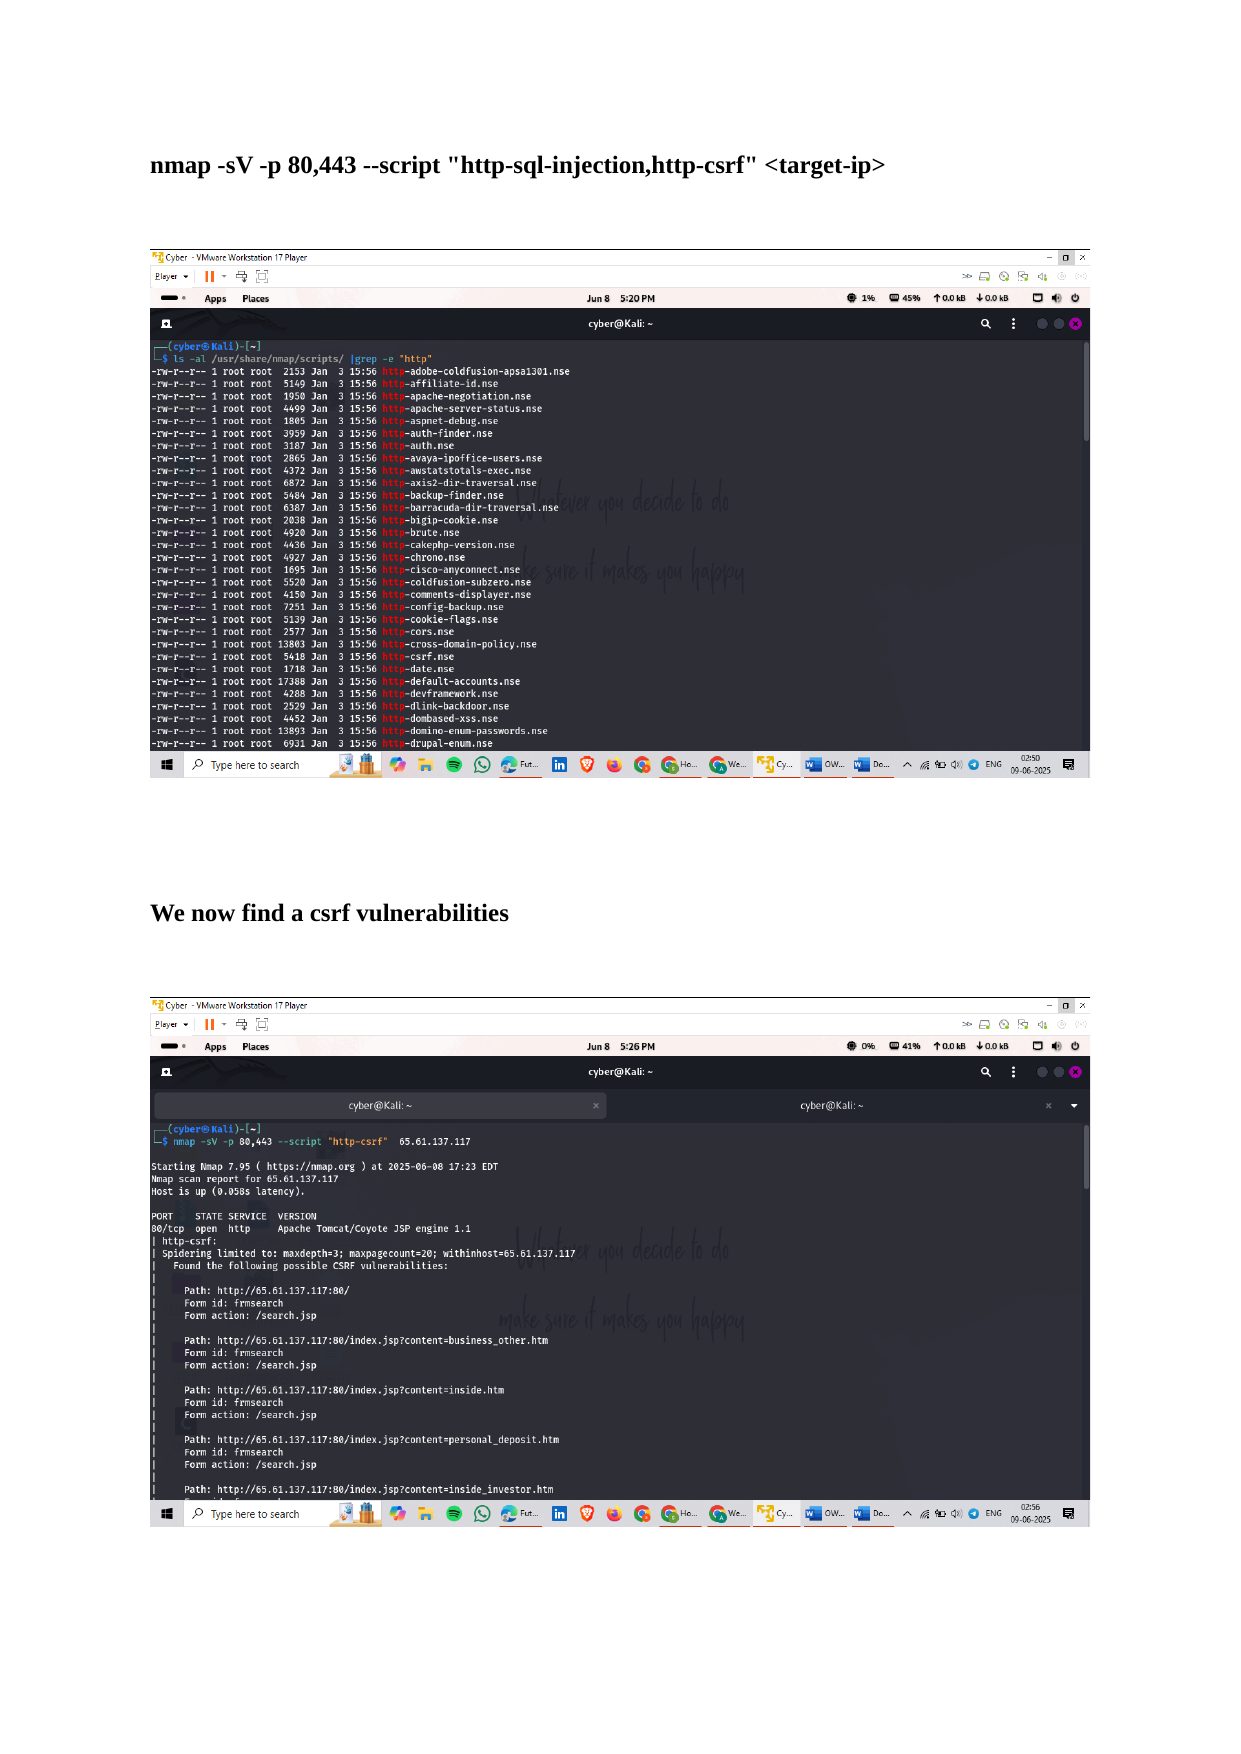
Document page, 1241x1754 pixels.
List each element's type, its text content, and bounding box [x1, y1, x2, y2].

picture [150, 249, 1091, 778]
text We now find a csrf vulnerabilities [150, 898, 1090, 927]
picture [150, 997, 1091, 1527]
text nmap -sV -p 80,443 --script "http-sql-injection,http-csrf" <target-ip> [150, 150, 1090, 179]
